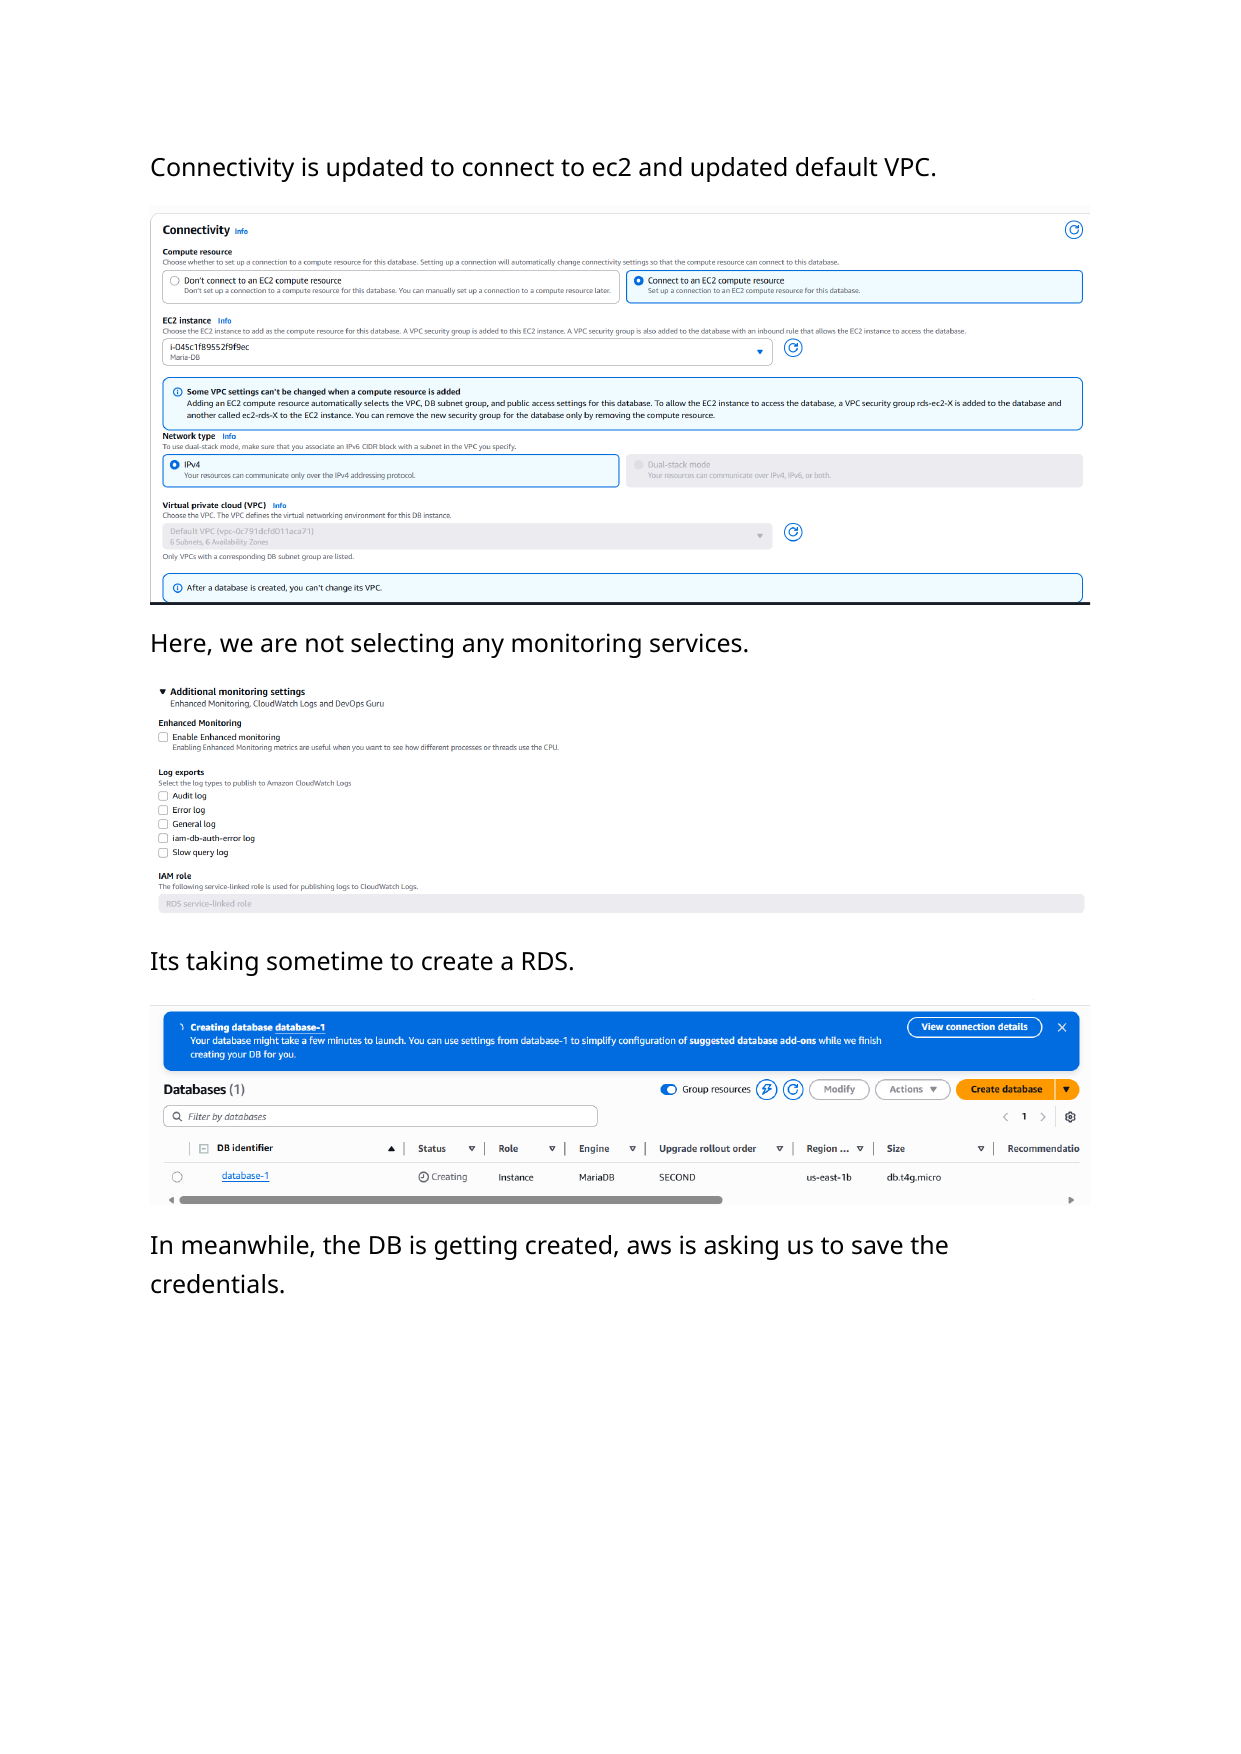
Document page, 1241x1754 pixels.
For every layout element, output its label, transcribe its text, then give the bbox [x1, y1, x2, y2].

text In meanwhile, the DB is getting created, aws is asking us to save the credentials. [150, 1227, 1090, 1301]
picture [150, 681, 1091, 922]
text Its taking sometime to create a RDS. [150, 943, 1090, 977]
text Here, we are not selecting any monitoring services. [150, 626, 1090, 660]
picture [150, 205, 1091, 605]
text Connectivity is updated to connect to ec2 and updated default VPC. [150, 150, 1090, 184]
picture [150, 999, 1091, 1206]
